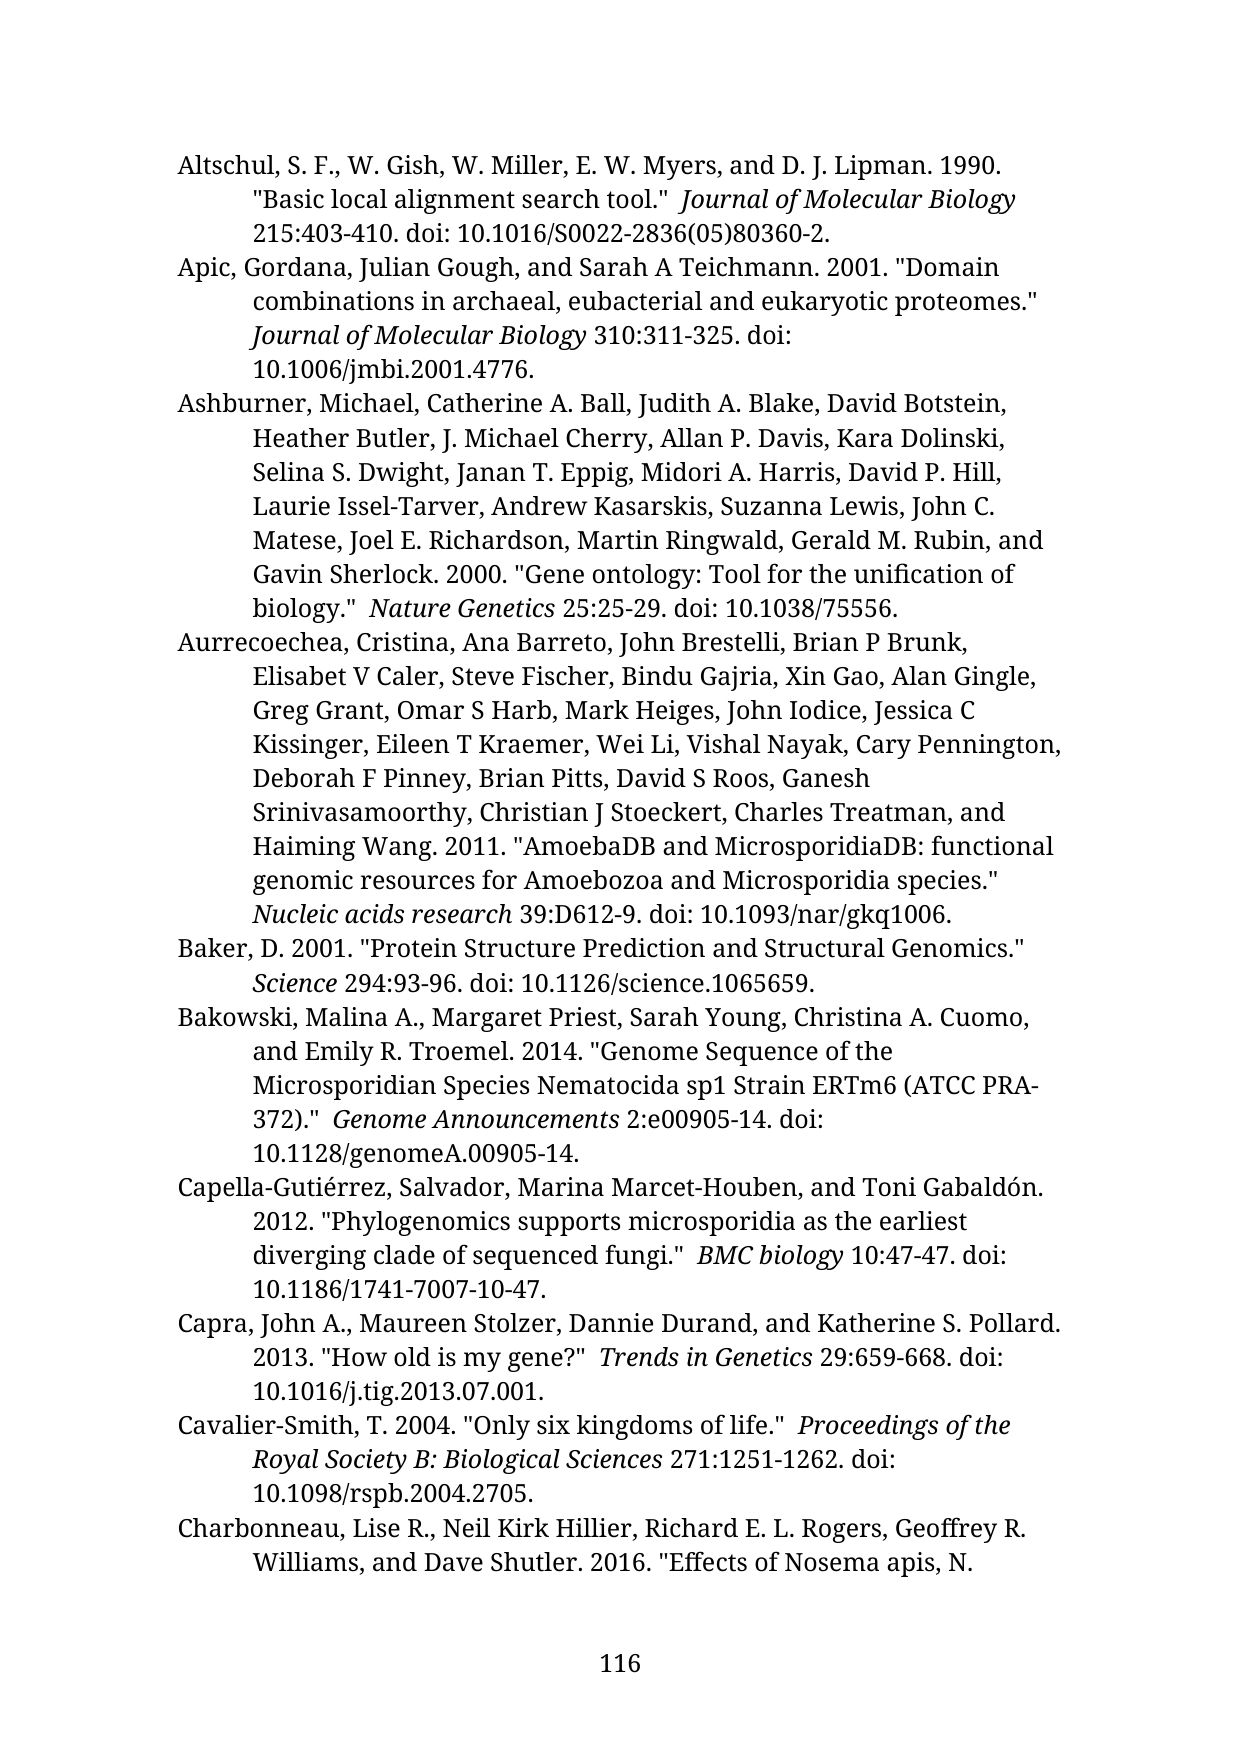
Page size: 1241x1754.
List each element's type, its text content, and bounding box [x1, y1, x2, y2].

text Apic, Gordana, Julian Gough, and Sarah A Teichmann. 2001. "Domain combinations in archaeal, eubacterial and eukaryotic proteomes." Journal of Molecular Biology 310:311-325. doi: 10.1006/jmbi.2001.4776. [177, 250, 1063, 386]
text Capella-Gutiérrez, Salvador, Marina Marcet-Houben, and Toni Gabaldón. 2012. "Phylogenomics supports microsporidia as the earliest diverging clade of sequenced fungi." BMC biology 10:47-47. doi: 10.1186/1741-7007-10-47. [177, 1169, 1063, 1306]
text Ashburner, Michael, Catherine A. Ball, Judith A. Blake, David Botstein, Heather Butler, J. Michael Cherry, Allan P. Davis, Kara Dolinski, Selina S. Dwight, Janan T. Eppig, Midori A. Harris, David P. Hill, Laurie Issel-Tarver, Andrew Kasarskis, Suzanna Lewis, John C. Matese, Joel E. Richardson, Martin Ringwald, Gerald M. Rubin, and Gavin Sherlock. 2000. "Gene ontology: Tool for the unification of biology." Nature Genetics 25:25-29. doi: 10.1038/75556. [177, 386, 1063, 624]
text Cavalier-Smith, T. 2004. "Only six kingdoms of life." Proceedings of the Royal Society B: Biological Sciences 271:1251-1262. doi: 10.1098/rspb.2004.2705. [177, 1408, 1063, 1510]
text Capra, John A., Maureen Stolzer, Dannie Durand, and Katherine S. Pollard. 2013. "How old is my gene?" Trends in Genetics 29:659-668. doi: 10.1016/j.tig.2013.07.001. [177, 1306, 1063, 1408]
text Altschul, S. F., W. Gish, W. Miller, E. W. Myers, and D. J. Lipman. 1990. "Basic local alignment search tool." Journal of Molecular Biology 215:403-410. doi: 10.1016/S0022-2836(05)80360-2. [177, 148, 1063, 250]
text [177, 1510, 1063, 1578]
text Bakowski, Malina A., Margaret Priest, Sarah Young, Christina A. Cuomo, and Emily R. Troemel. 2014. "Genome Sequence of the Microsporidian Species Nematocida sp1 Strain ERTm6 (ATCC PRA-372)." Genome Announcements 2:e00905-14. doi: 10.1128/genomeA.00905-14. [177, 999, 1063, 1169]
text Aurrecoechea, Cristina, Ana Barreto, John Brestelli, Brian P Brunk, Elisabet V Caler, Steve Fischer, Bindu Gajria, Xin Gao, Alan Gingle, Greg Grant, Omar S Harb, Mark Heiges, John Iodice, Jessica C Kissinger, Eileen T Kraemer, Wei Li, Vishal Nayak, Cary Pennington, Deborah F Pinney, Brian Pitts, David S Roos, Ganesh Srinivasamoorthy, Christian J Stoeckert, Charles Treatman, and Haiming Wang. 2011. "AmoebaDB and MicrosporidiaDB: functional genomic resources for Amoebozoa and Microsporidia species." Nucleic acids research 39:D612-9. doi: 10.1093/nar/gkq1006. [177, 624, 1063, 931]
text Baker, D. 2001. "Protein Structure Prediction and Structural Genomics." Science 294:93-96. doi: 10.1126/science.1065659. [177, 931, 1063, 999]
